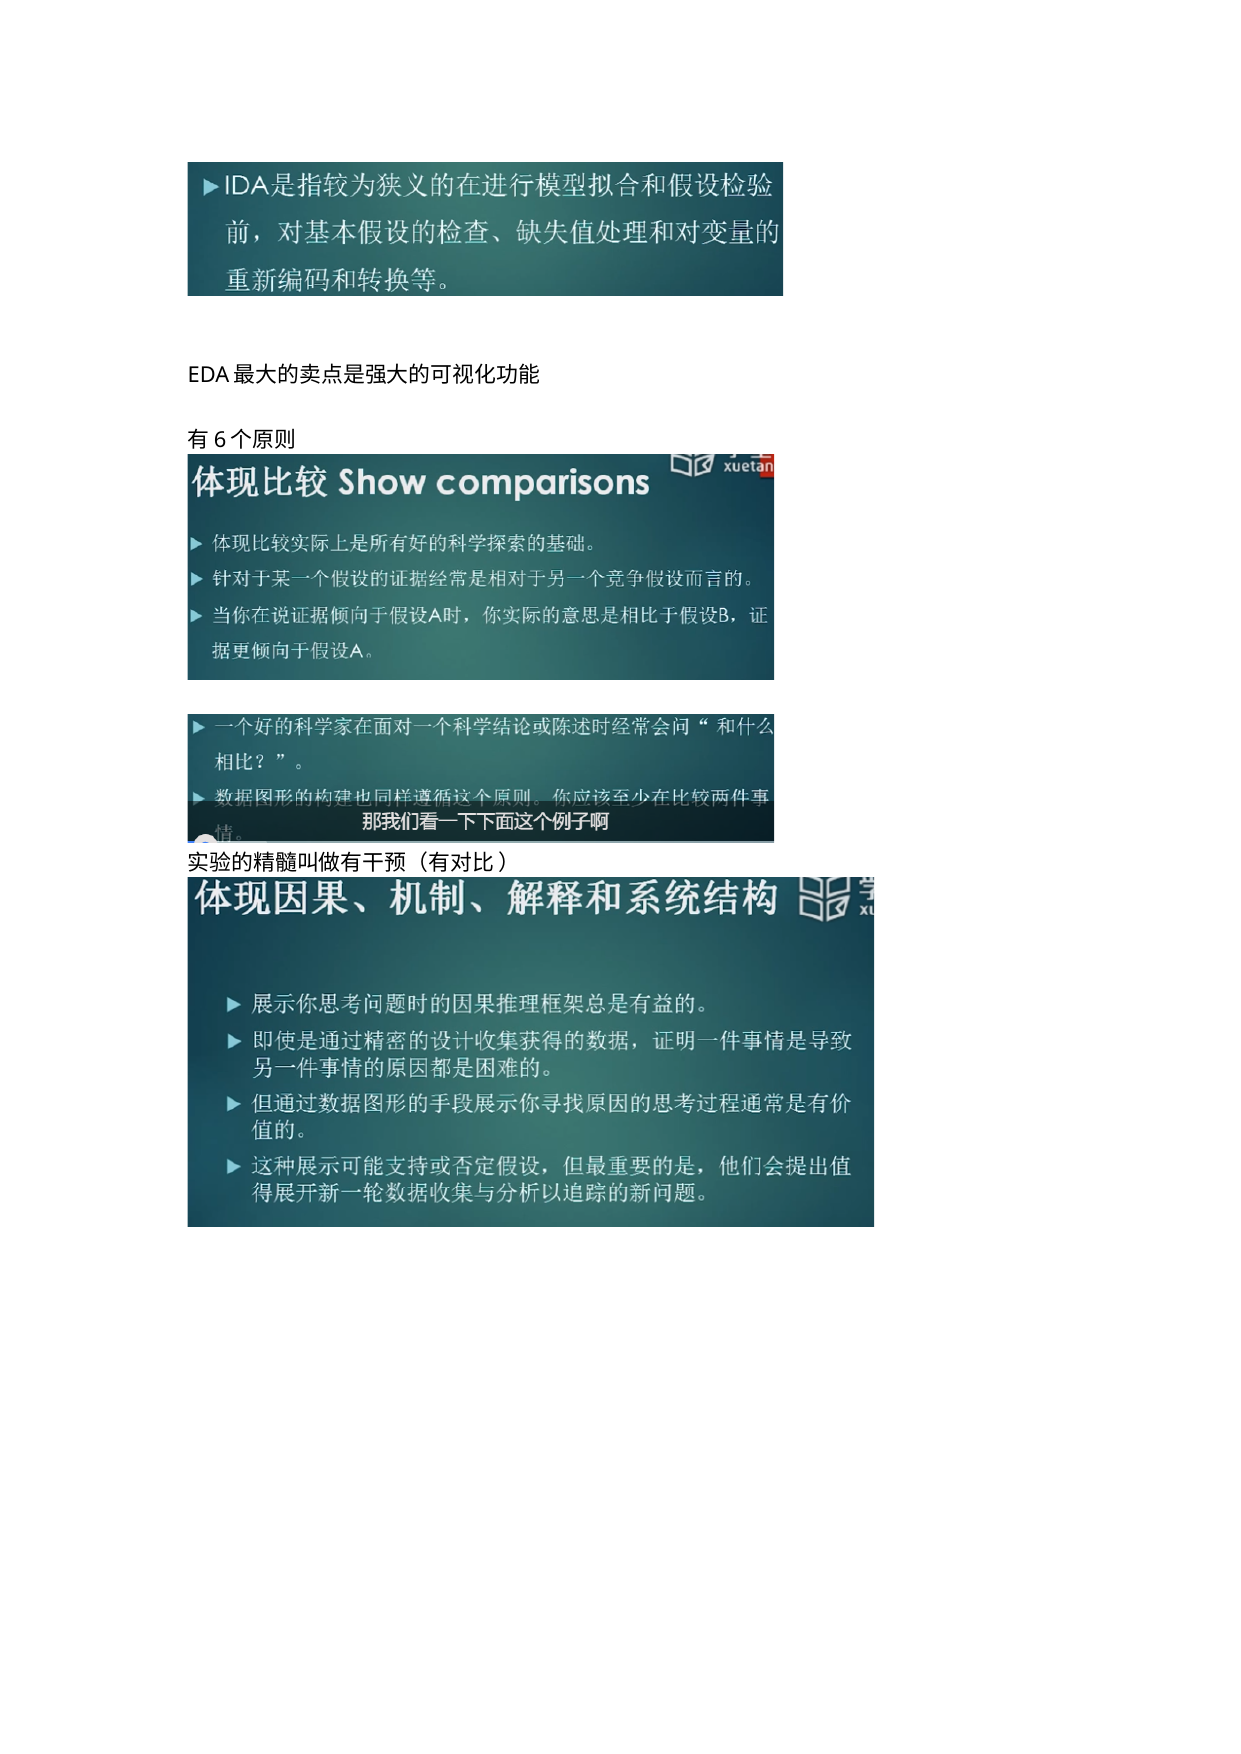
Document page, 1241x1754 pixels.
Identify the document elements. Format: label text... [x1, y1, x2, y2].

text 有6个原则 [187, 422, 1053, 454]
picture [187, 877, 875, 1227]
picture [187, 454, 775, 680]
picture [187, 162, 784, 296]
picture [187, 714, 775, 843]
text EDA最大的卖点是强大的可视化功能 [187, 357, 1053, 389]
text 实验的精髓叫做有干预（有对比 ） [187, 844, 1053, 877]
